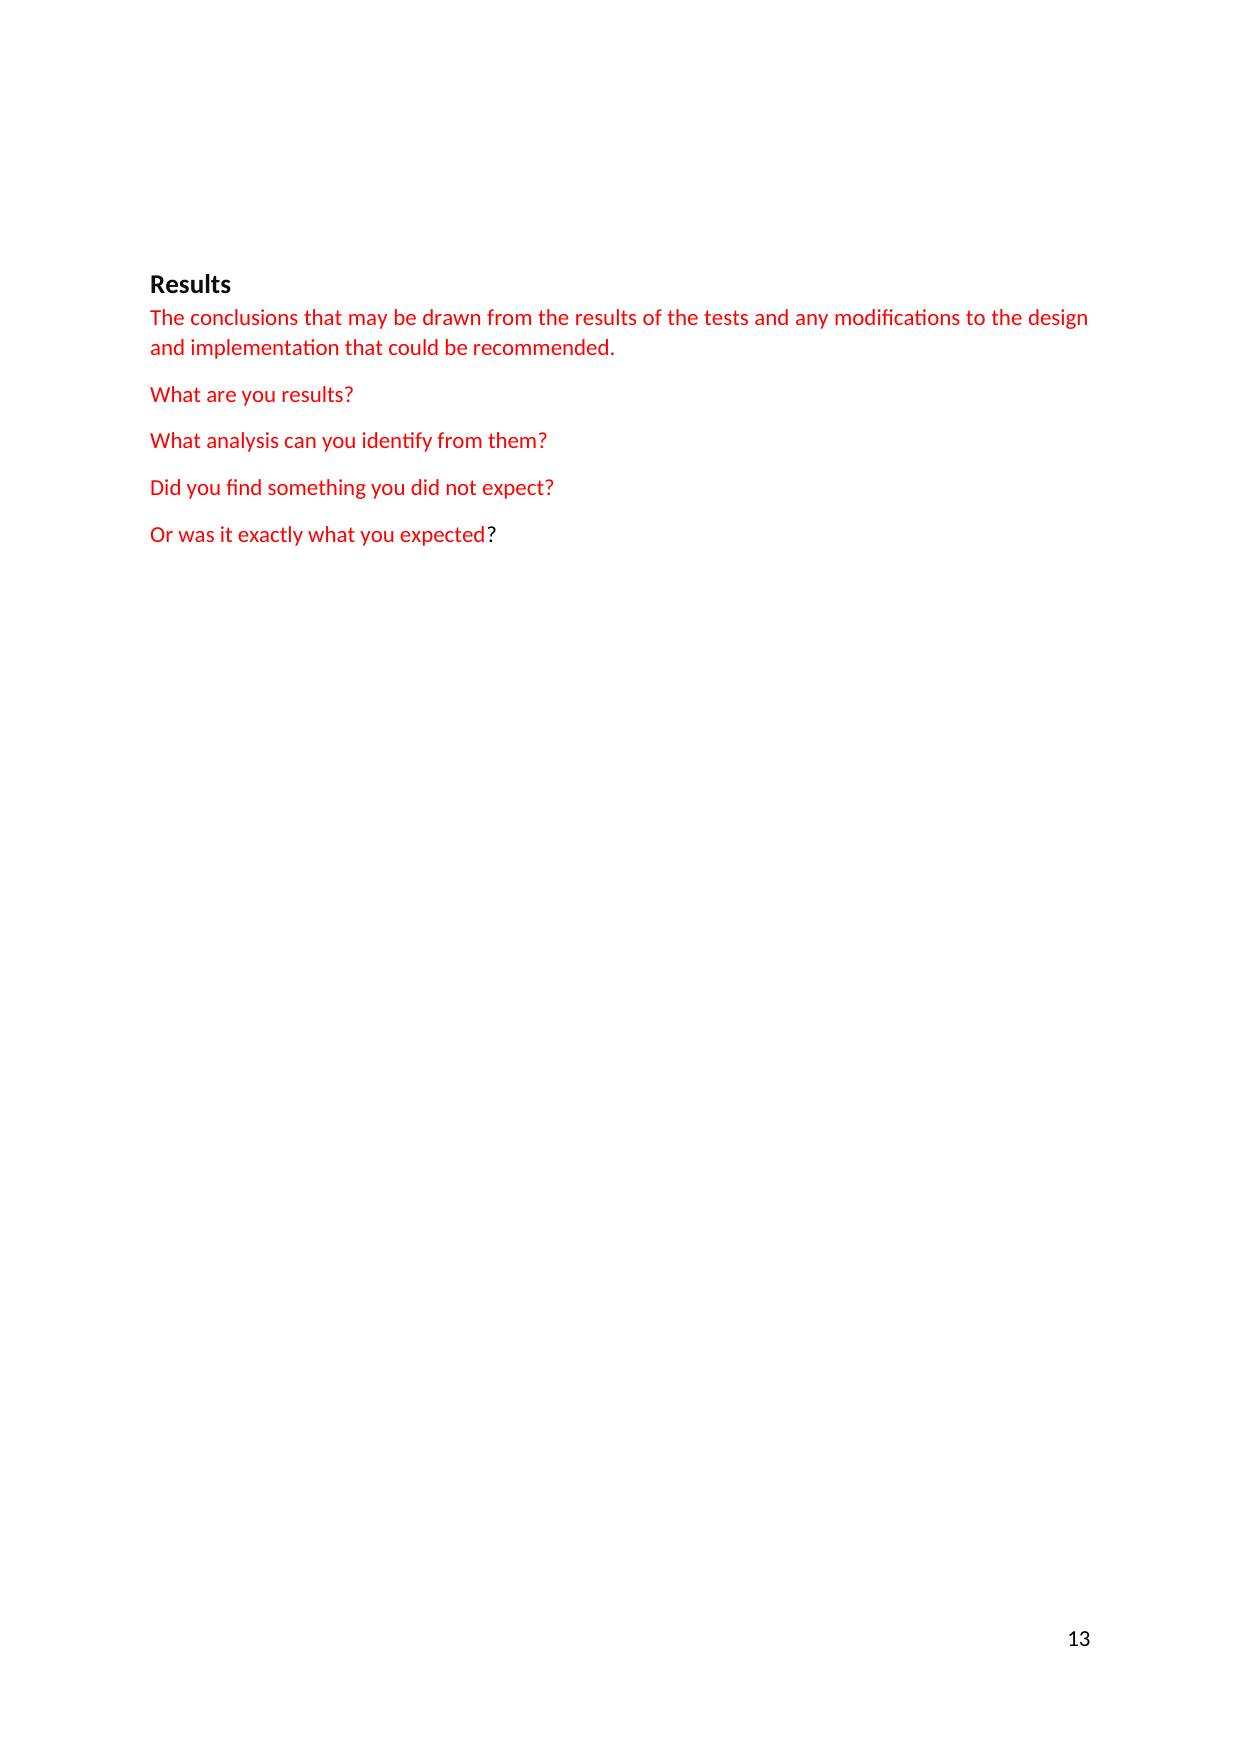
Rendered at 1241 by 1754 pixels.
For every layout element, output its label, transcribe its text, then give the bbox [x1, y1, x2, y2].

text Did you find something you did not expect? [150, 473, 1090, 502]
text What analysis can you identify from them? [150, 427, 1090, 455]
subtitle Results [150, 267, 1090, 300]
text What are you results? [150, 380, 1090, 408]
text The conclusions that may be drawn from the results of the tests and any modifications to the design and implementation that could be recommended. [150, 303, 1090, 361]
text Or was it exactly what you expected? [150, 520, 1090, 548]
